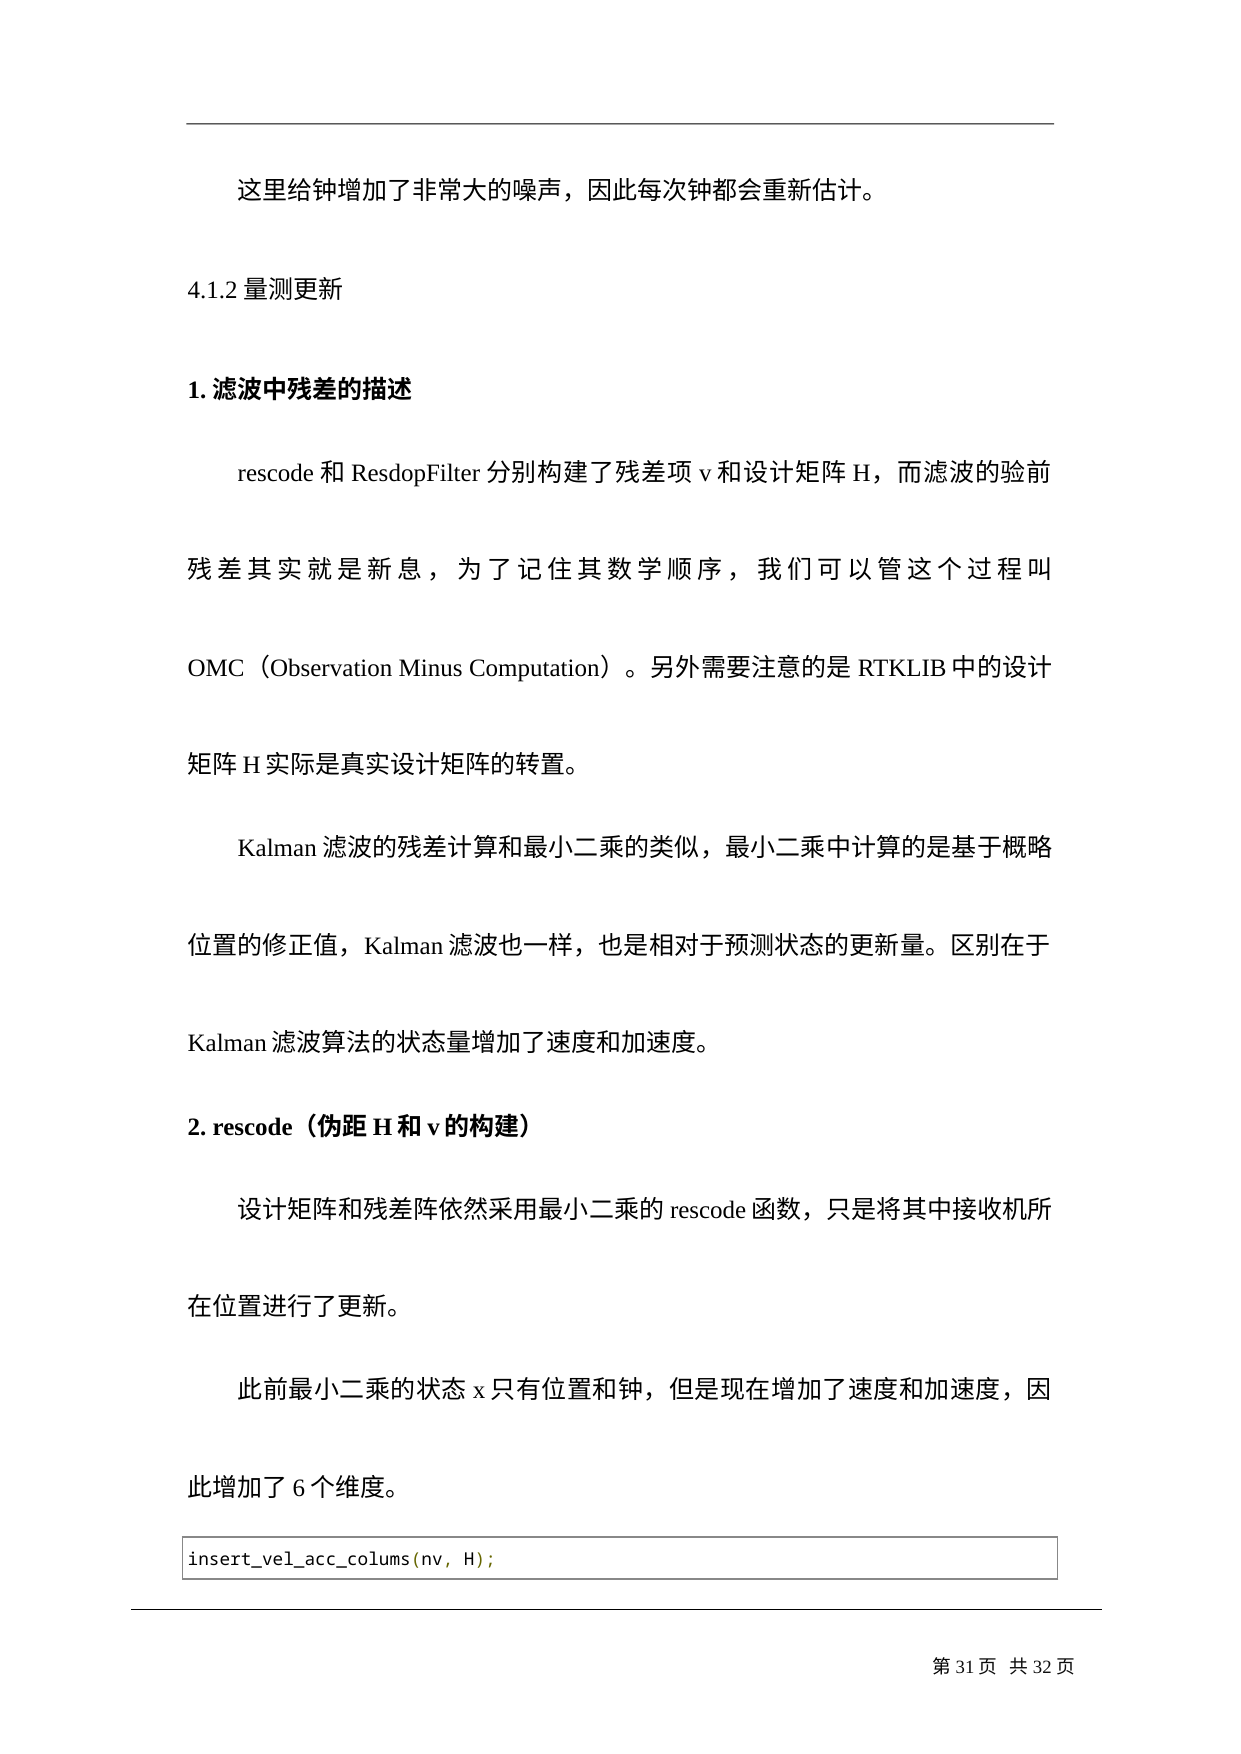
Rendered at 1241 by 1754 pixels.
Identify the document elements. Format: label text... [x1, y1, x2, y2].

text Kalman滤波的残差计算和最小二乘的类似，最小二乘中计算的是基于概略位置的修正值，Kalman滤波也一样，也是相对于预测状态的更新量。区别在于Kalman滤波算法的状态量增加了速度和加速度。 [187, 813, 1053, 1073]
text 2. rescode（伪距H和v的构建） [187, 1092, 1053, 1157]
text 设计矩阵和残差阵依然采用最小二乘的rescode函数，只是将其中接收机所在位置进行了更新。 [187, 1175, 1053, 1337]
subtitle 4.1.2 量测更新 [187, 255, 1053, 320]
text 这里给钟增加了非常大的噪声，因此每次钟都会重新估计。 [187, 156, 1053, 221]
text 此前最小二乘的状态x只有位置和钟，但是现在增加了速度和加速度，因此增加了6个维度。 [187, 1355, 1053, 1518]
text rescode和ResdopFilter分别构建了残差项v和设计矩阵H，而滤波的验前残差其实就是新息，为了记住其数学顺序，我们可以管这个过程叫OMC（Observation Minus Computation）。另外需要注意的是RTKLIB中的设计矩阵H实际是真实设计矩阵的转置。 [187, 438, 1053, 795]
text 1. 滤波中残差的描述 [187, 355, 1053, 420]
text insert_vel_acc_colums(nv, H); [183, 1538, 1057, 1578]
